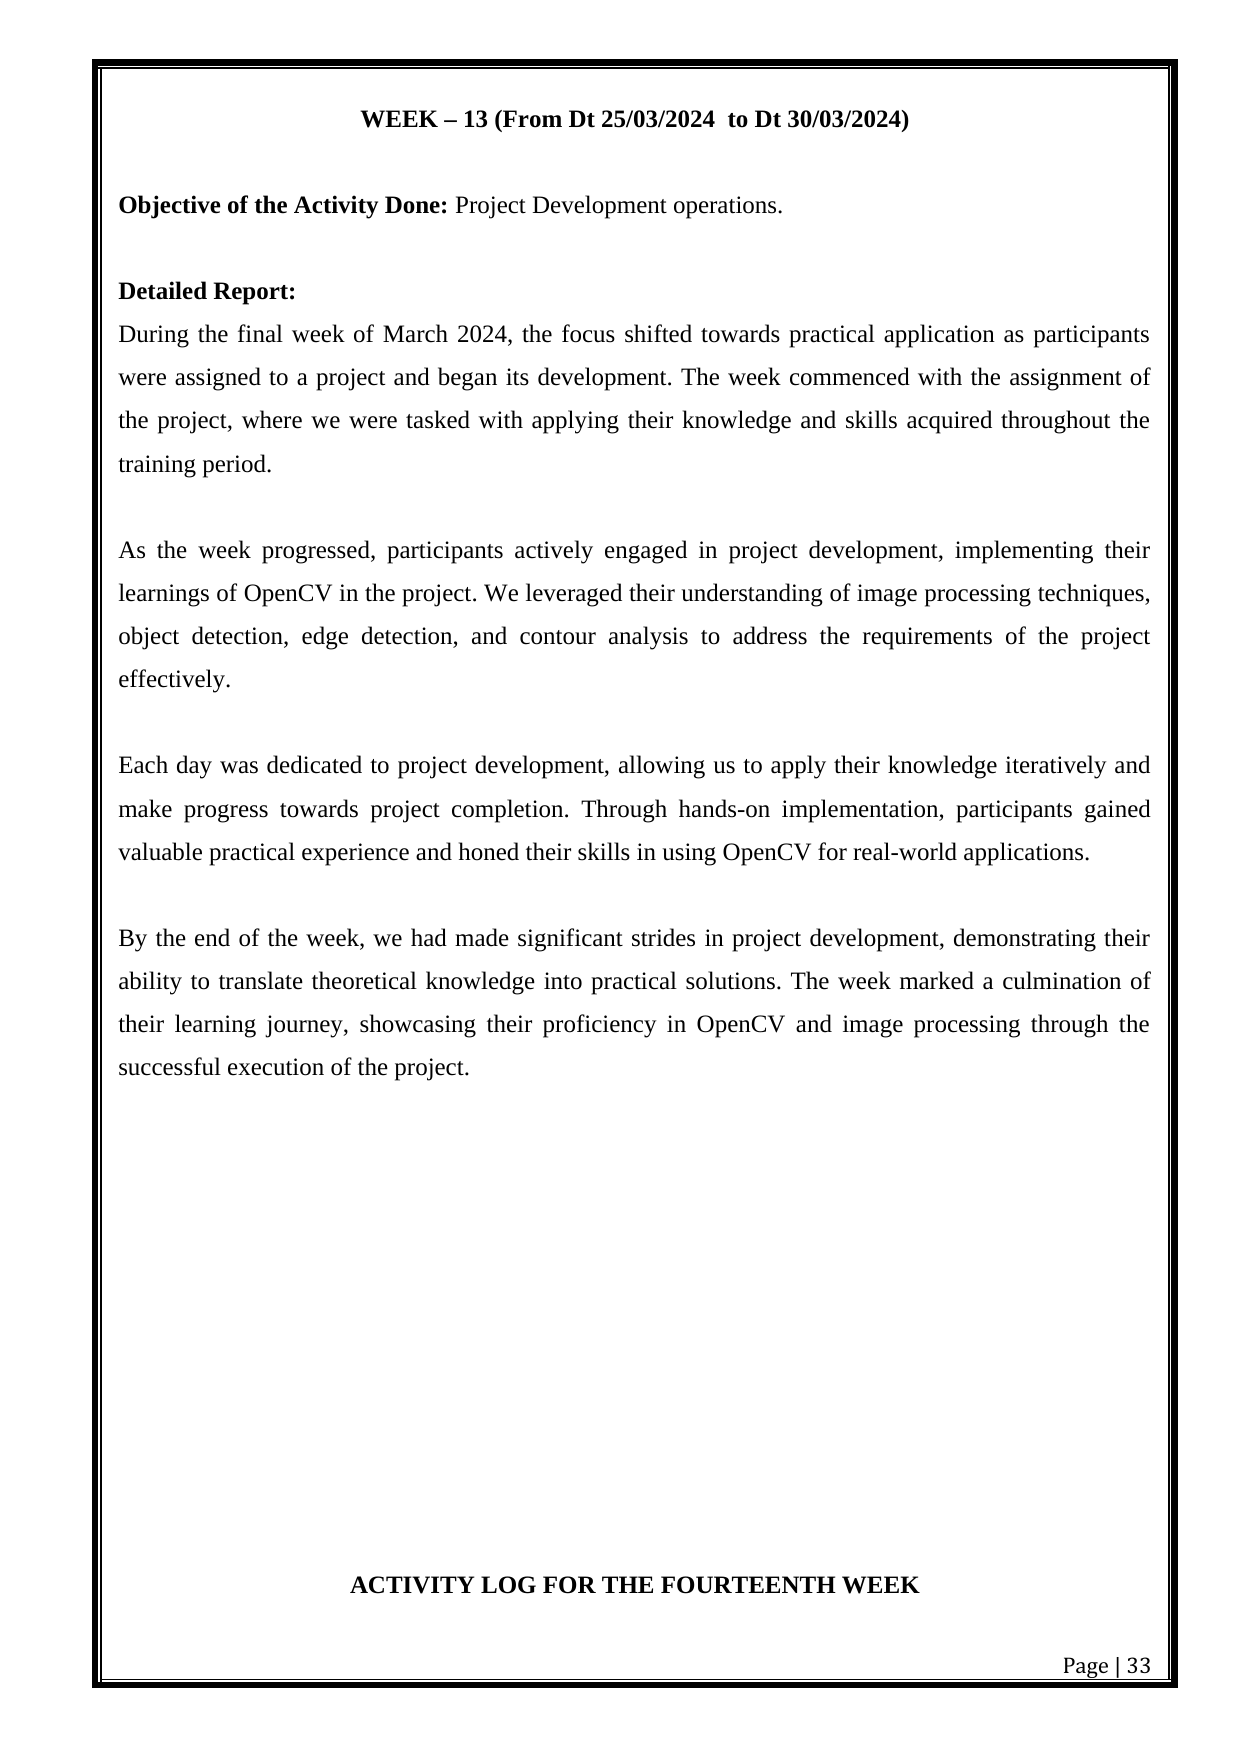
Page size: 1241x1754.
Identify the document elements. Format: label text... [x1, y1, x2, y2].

text Objective of the Activity Done: Project Development operations. [118, 190, 1152, 219]
text Detailed Report: [118, 276, 1152, 305]
text WEEK – 13 (From Dt 25/03/2024 to Dt 30/03/2024) [118, 104, 1152, 132]
text ACTIVITY LOG FOR THE FOURTEENTH WEEK [118, 1570, 1152, 1599]
text By the end of the week, we had made significant strides in project development, demonstrating their ability to translate theoretical knowledge into practical solutions. The week marked a culmination of their learning journey, showcasing their proficiency in OpenCV and image processing through the successful execution of the project. [118, 923, 1152, 1081]
text During the final week of March 2024, the focus shifted towards practical application as participants were assigned to a project and began its development. The week commenced with the assignment of the project, where we were tasked with applying their knowledge and skills acquired throughout the training period. [118, 319, 1152, 477]
text Each day was dedicated to project development, allowing us to apply their knowledge iteratively and make progress towards project completion. Through hands-on implementation, participants gained valuable practical experience and honed their skills in using OpenCV for real-world applications. [118, 751, 1152, 866]
text As the week progressed, participants actively engaged in project development, implementing their learnings of OpenCV in the project. We leveraged their understanding of image processing techniques, object detection, edge detection, and contour analysis to address the requirements of the project effectively. [118, 535, 1152, 693]
